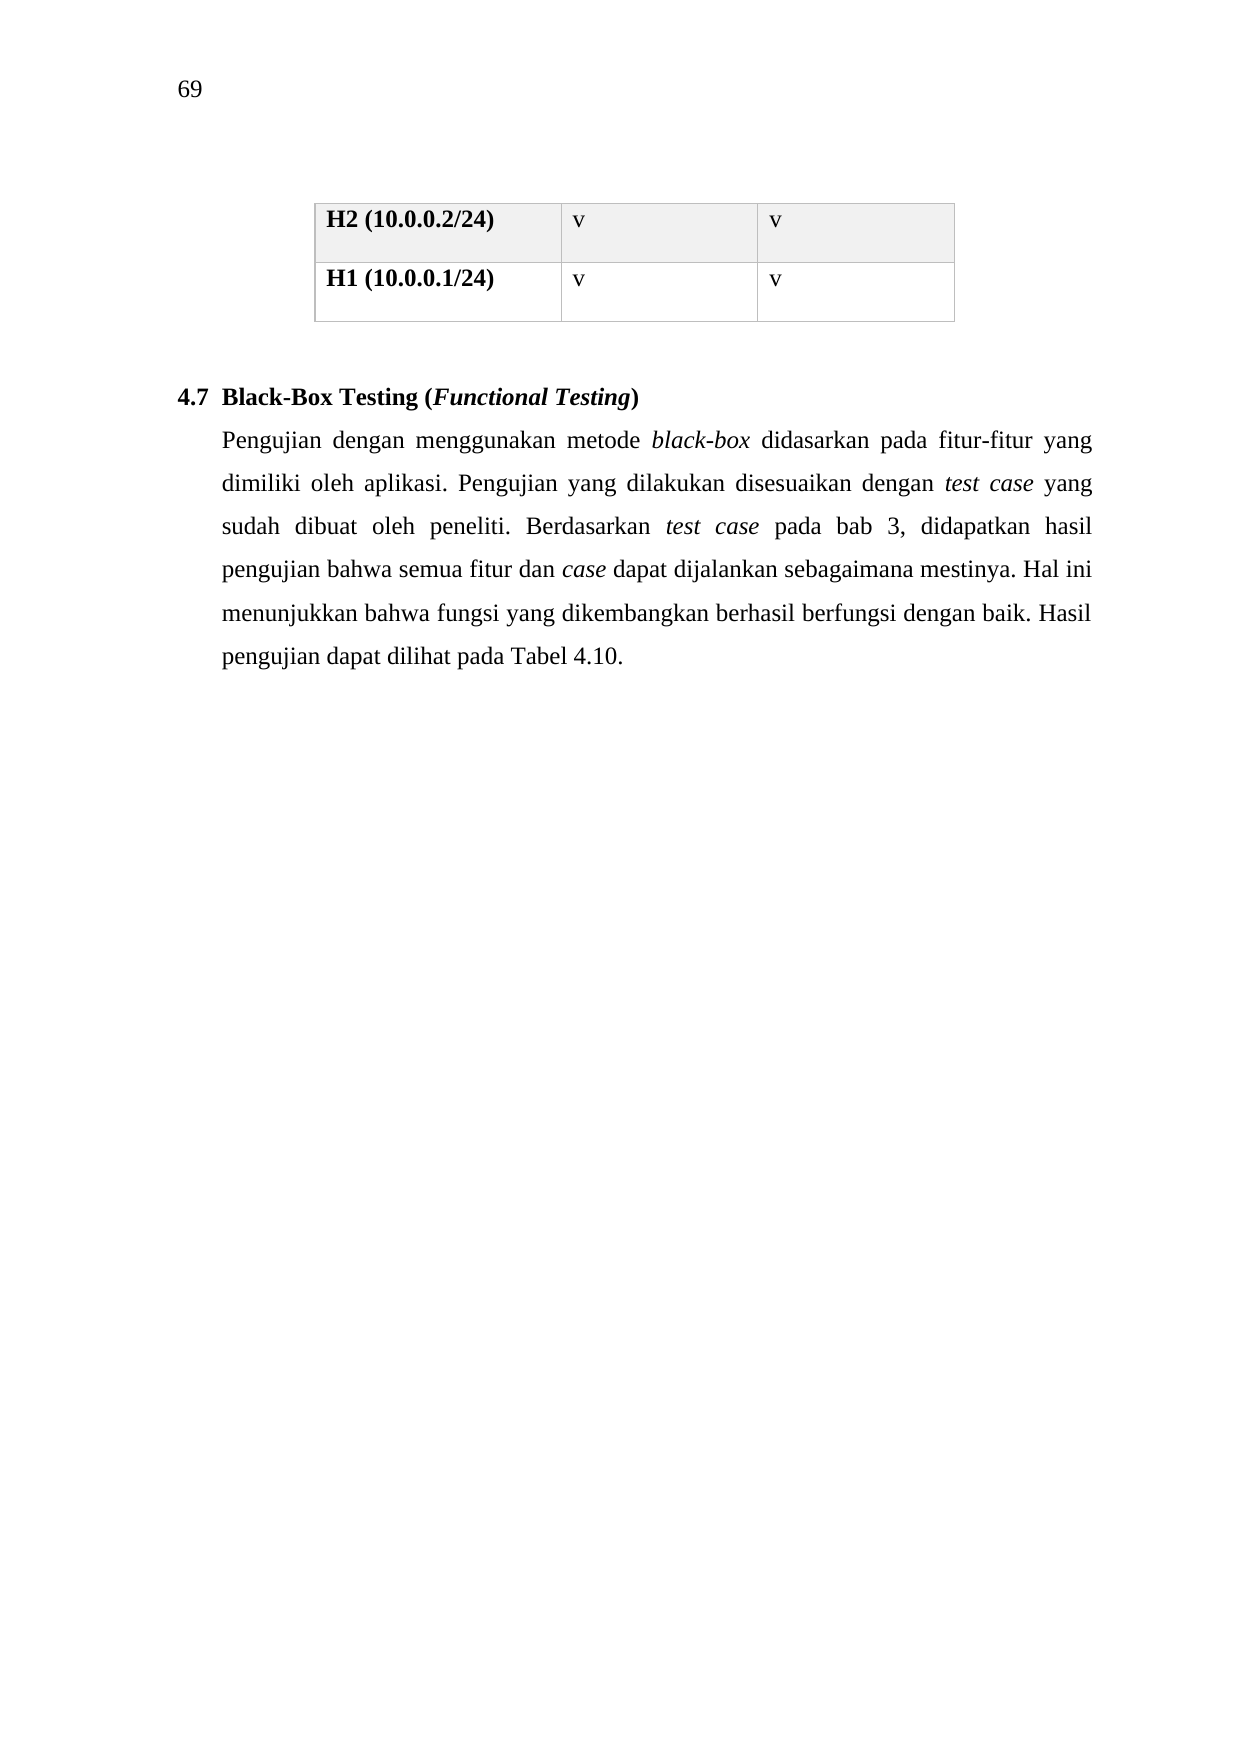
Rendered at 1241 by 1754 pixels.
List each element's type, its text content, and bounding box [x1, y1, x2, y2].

table_cell v [562, 263, 757, 321]
table_cell v [562, 204, 757, 262]
table_cell H2 (10.0.0.2/24) [316, 204, 561, 262]
table_cell H1 (10.0.0.1/24) [316, 263, 561, 321]
table_cell v [758, 204, 954, 262]
text Black-Box Testing (Functional Testing) [177, 382, 1092, 411]
text Pengujian dengan menggunakan metode black-box didasarkan pada fitur-fitur yang dimiliki oleh aplikasi. Pengujian yang dilakukan disesuaikan dengan test case yang sudah dibuat oleh peneliti. Berdasarkan test case pada bab 3, didapatkan hasil pengujian bahwa semua fitur dan case dapat dijalankan sebagaimana mestinya. Hal ini menunjukkan bahwa fungsi yang dikembangkan berhasil berfungsi dengan baik. Hasil pengujian dapat dilihat pada Tabel 4.10. [222, 425, 1092, 669]
table_cell v [758, 263, 954, 321]
